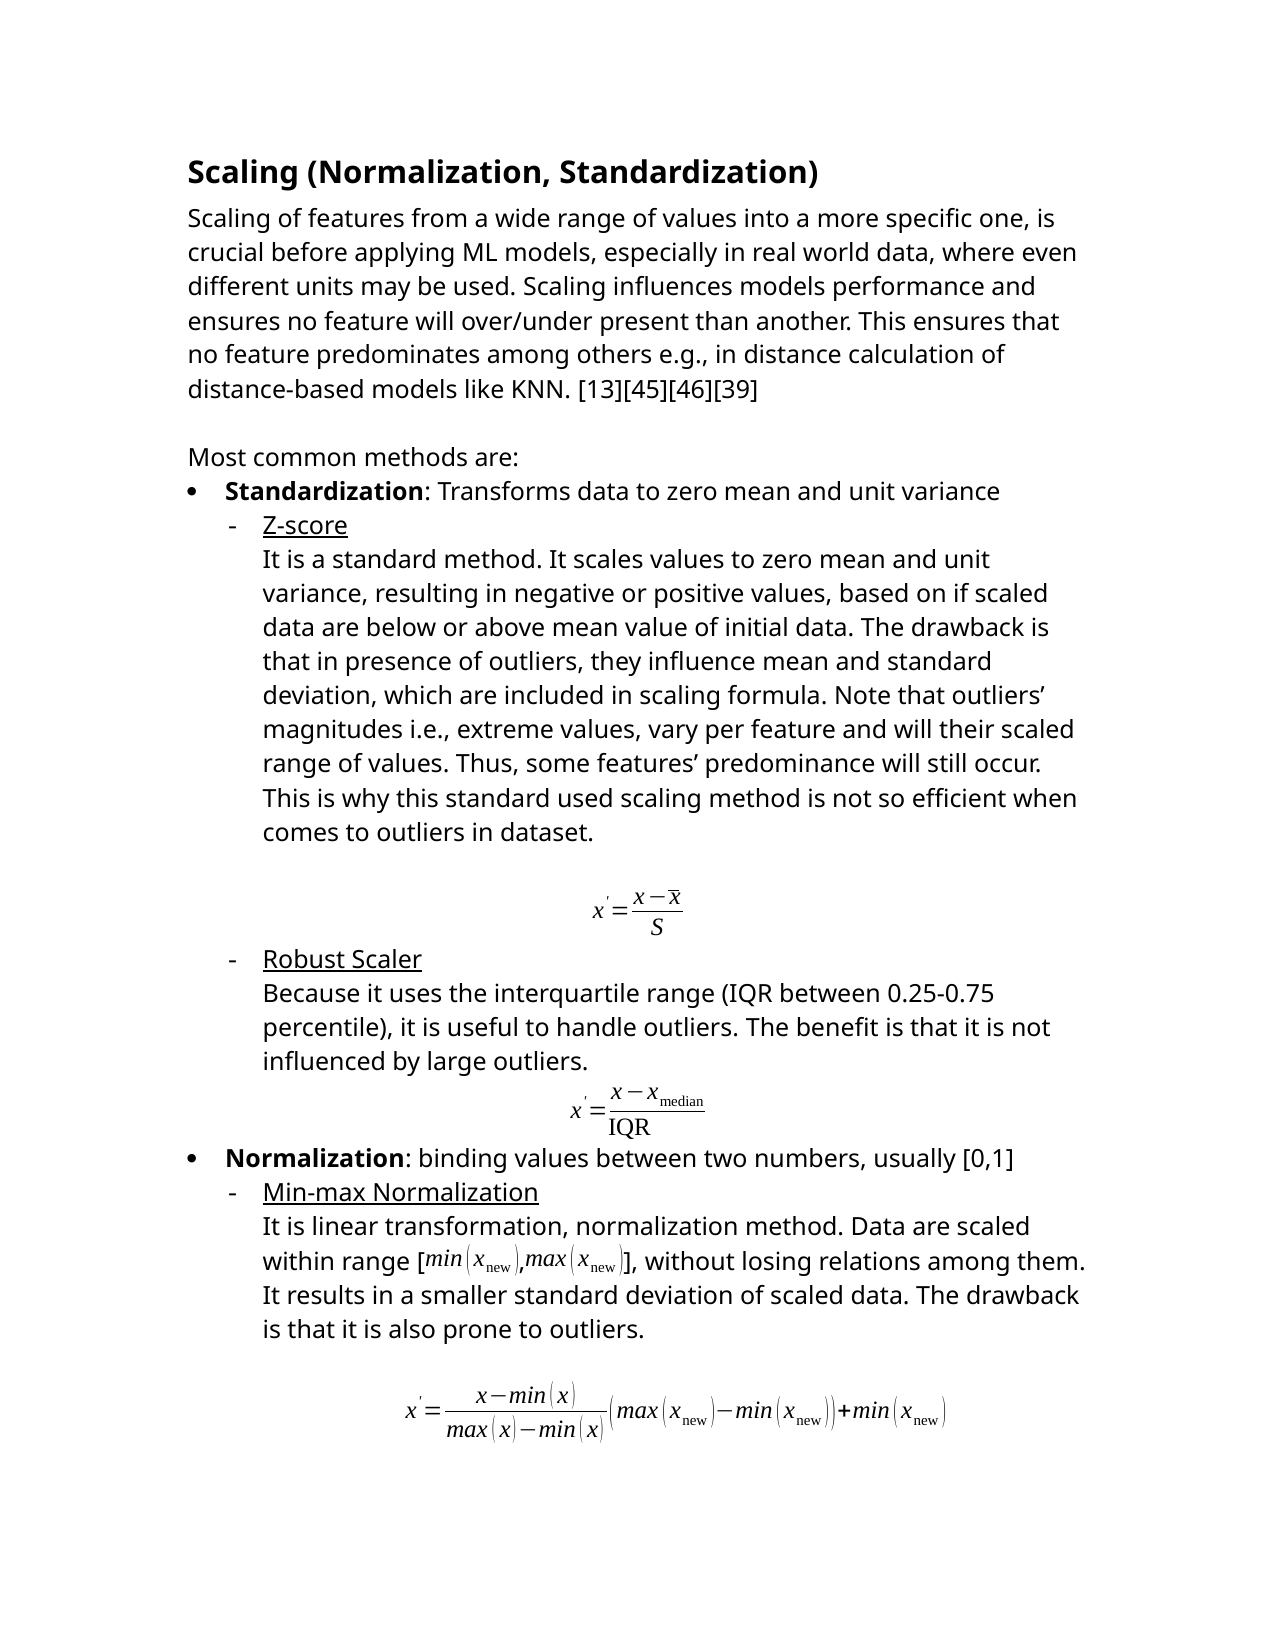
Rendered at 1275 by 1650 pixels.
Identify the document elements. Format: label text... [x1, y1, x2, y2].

list Standardization: Transforms data to zero mean and unit variance [187, 473, 1087, 507]
text Scaling of features from a wide range of values into a more specific one, is crucial before applying ML models, especially in real world data, where even different units may be used. Scaling influences models performance and ensures no feature will over/under present than another. This ensures that no feature predominates among others e.g., in distance calculation of distance-based models like KNN. [187, 201, 1087, 405]
list Min-max Normalization It is linear transformation, normalization method. Data are scaled within range [,], without losing relations among them. It results in a smaller standard deviation of scaled data. The drawback is that it is also prone to outliers. [225, 1174, 1087, 1346]
text Most common methods are: [187, 439, 1087, 473]
list Robust Scaler Because it uses the interquartile range (IQR between 0.25-0.75 percentile), it is useful to handle outliers. The benefit is that it is not influenced by large outliers. [225, 941, 1087, 1078]
subtitle Scaling (Normalization, Standardization) [187, 150, 1087, 193]
list Normalization: binding values between two numbers, usually [0,1] [187, 1141, 1087, 1174]
list Z-score It is a standard method. It scales values to zero mean and unit variance, resulting in negative or positive values, based on if scaled data are below or above mean value of initial data. The drawback is that in presence of outliers, they influence mean and standard deviation, which are included in scaling formula. Note that outliers’ magnitudes i.e., extreme values, vary per feature and will their scaled range of values. Thus, some features’ predominance will still occur. This is why this standard used scaling method is not so efficient when comes to outliers in dataset. [225, 507, 1087, 882]
